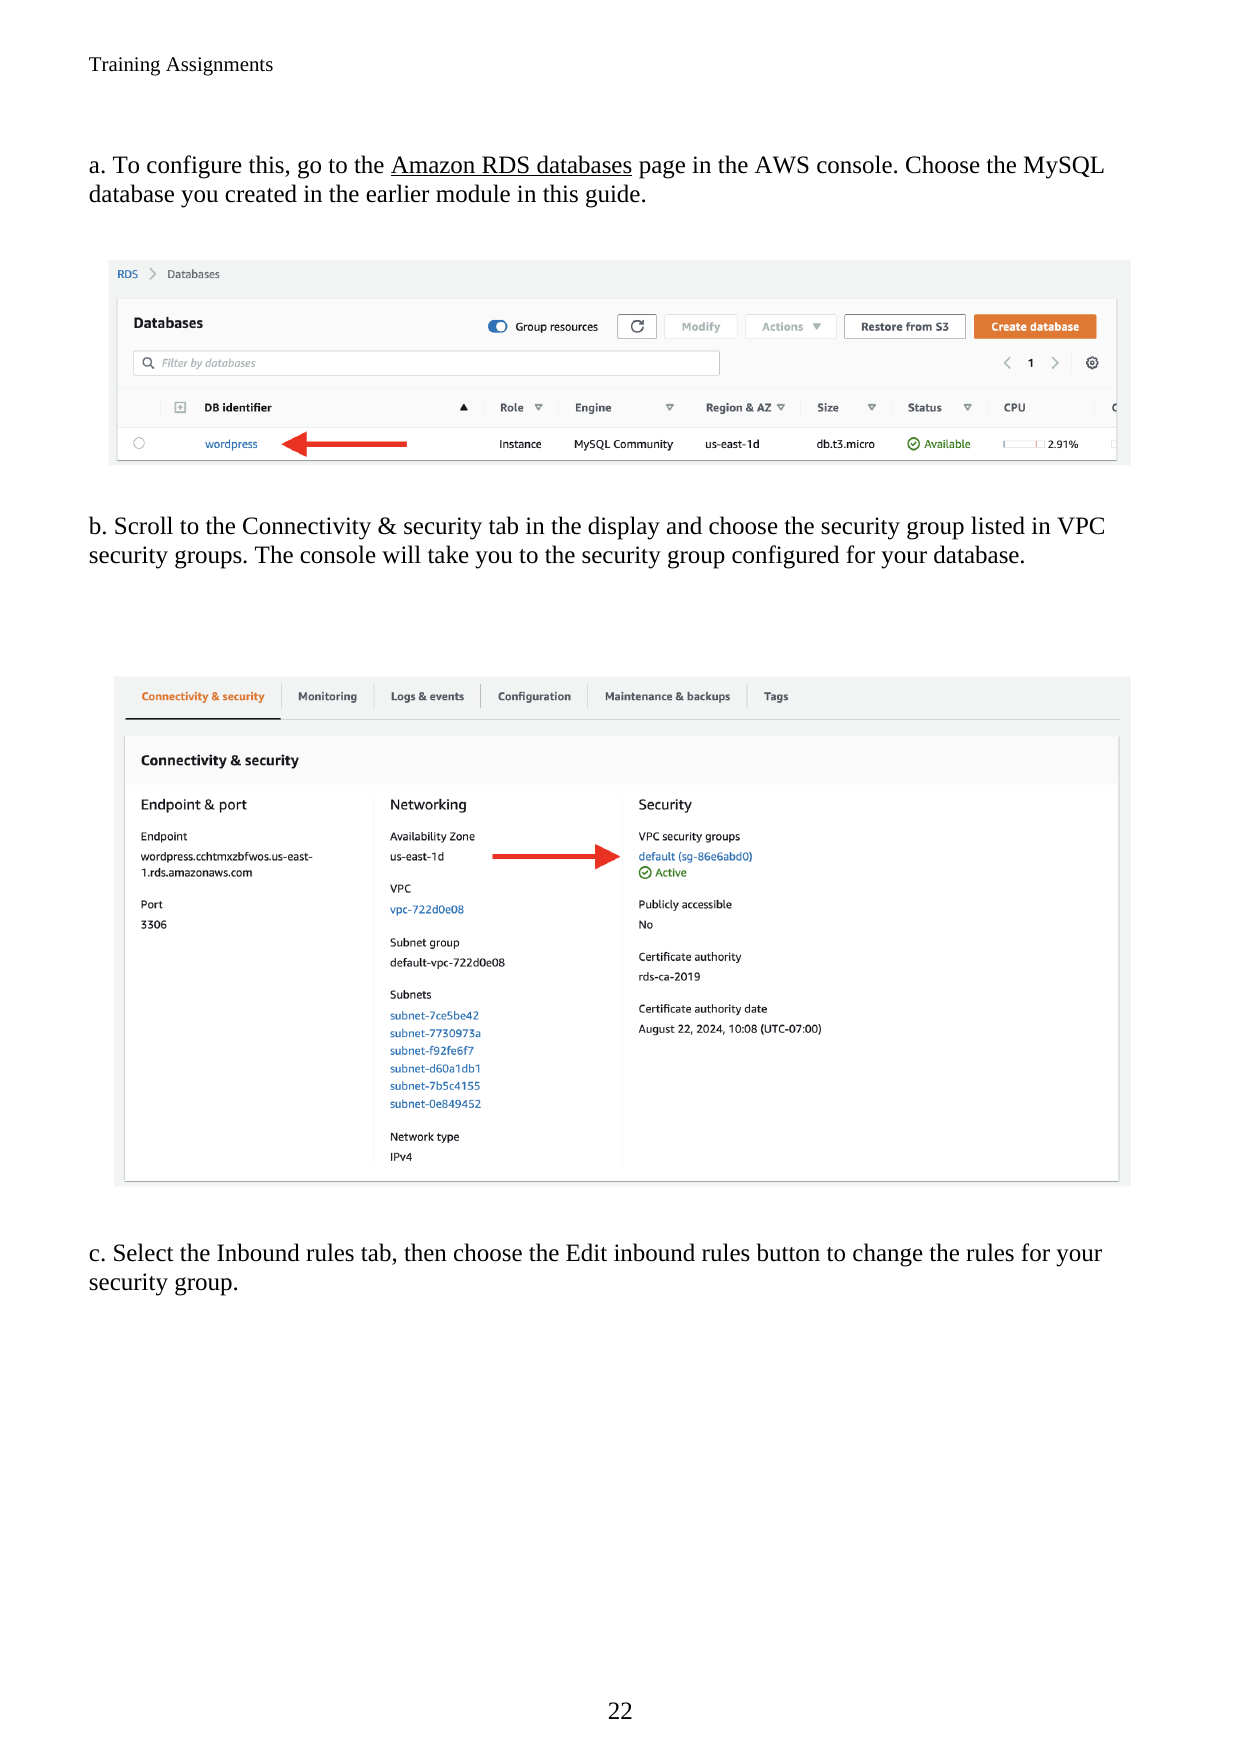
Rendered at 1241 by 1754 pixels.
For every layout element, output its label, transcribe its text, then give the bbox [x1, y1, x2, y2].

text b. Scroll to the Connectivity & security tab in the display and choose the security group listed in VPC security groups. The console will take you to the security group configured for your database. [89, 511, 1152, 626]
text a. To configure this, go to the Amazon RDS databases page in the AWS console. Choose the MySQL database you created in the earlier module in this guide. [89, 150, 1152, 207]
text c. Select the Inbound rules tab, then choose the Edit inbound rules button to change the rules for your security group. [89, 1238, 1152, 1296]
